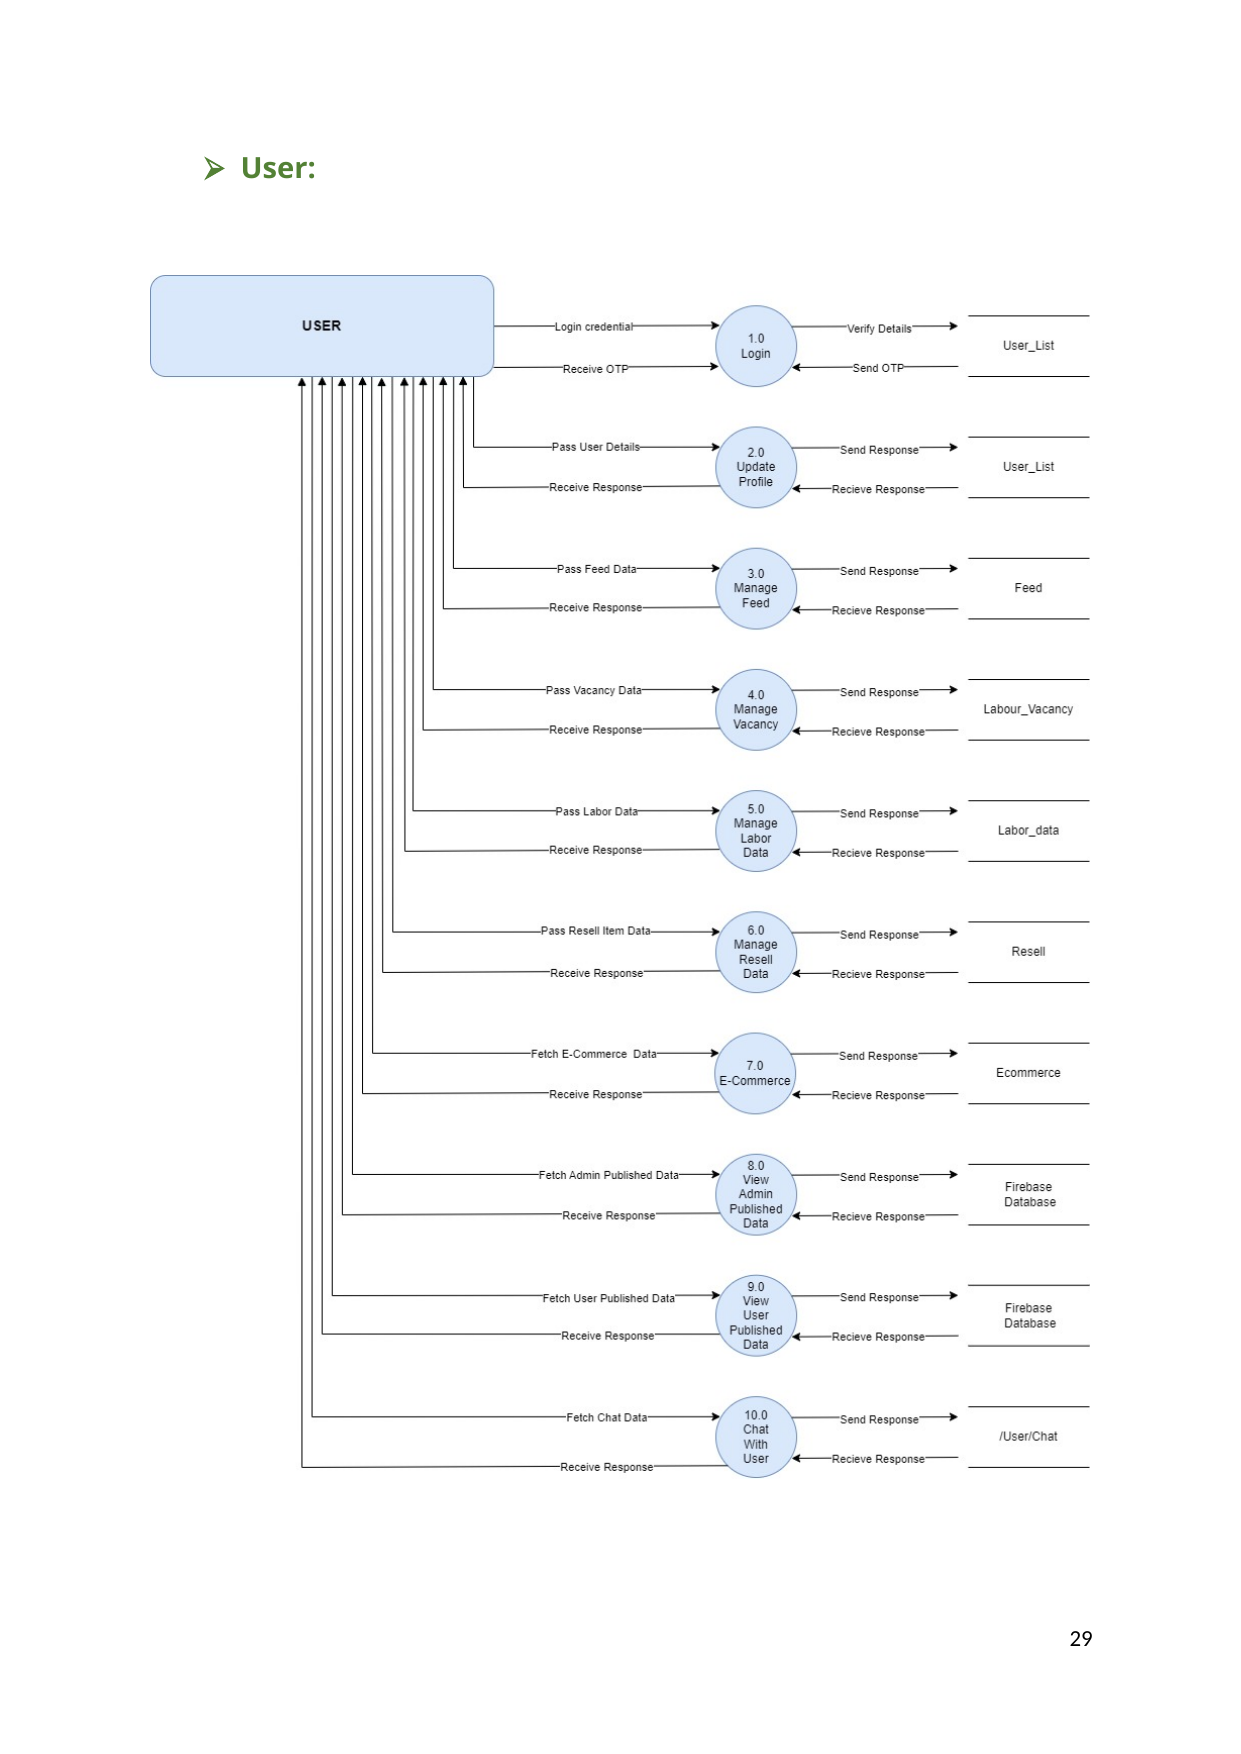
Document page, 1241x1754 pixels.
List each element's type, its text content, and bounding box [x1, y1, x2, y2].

list User: [203, 148, 1092, 187]
picture [150, 275, 1091, 1479]
